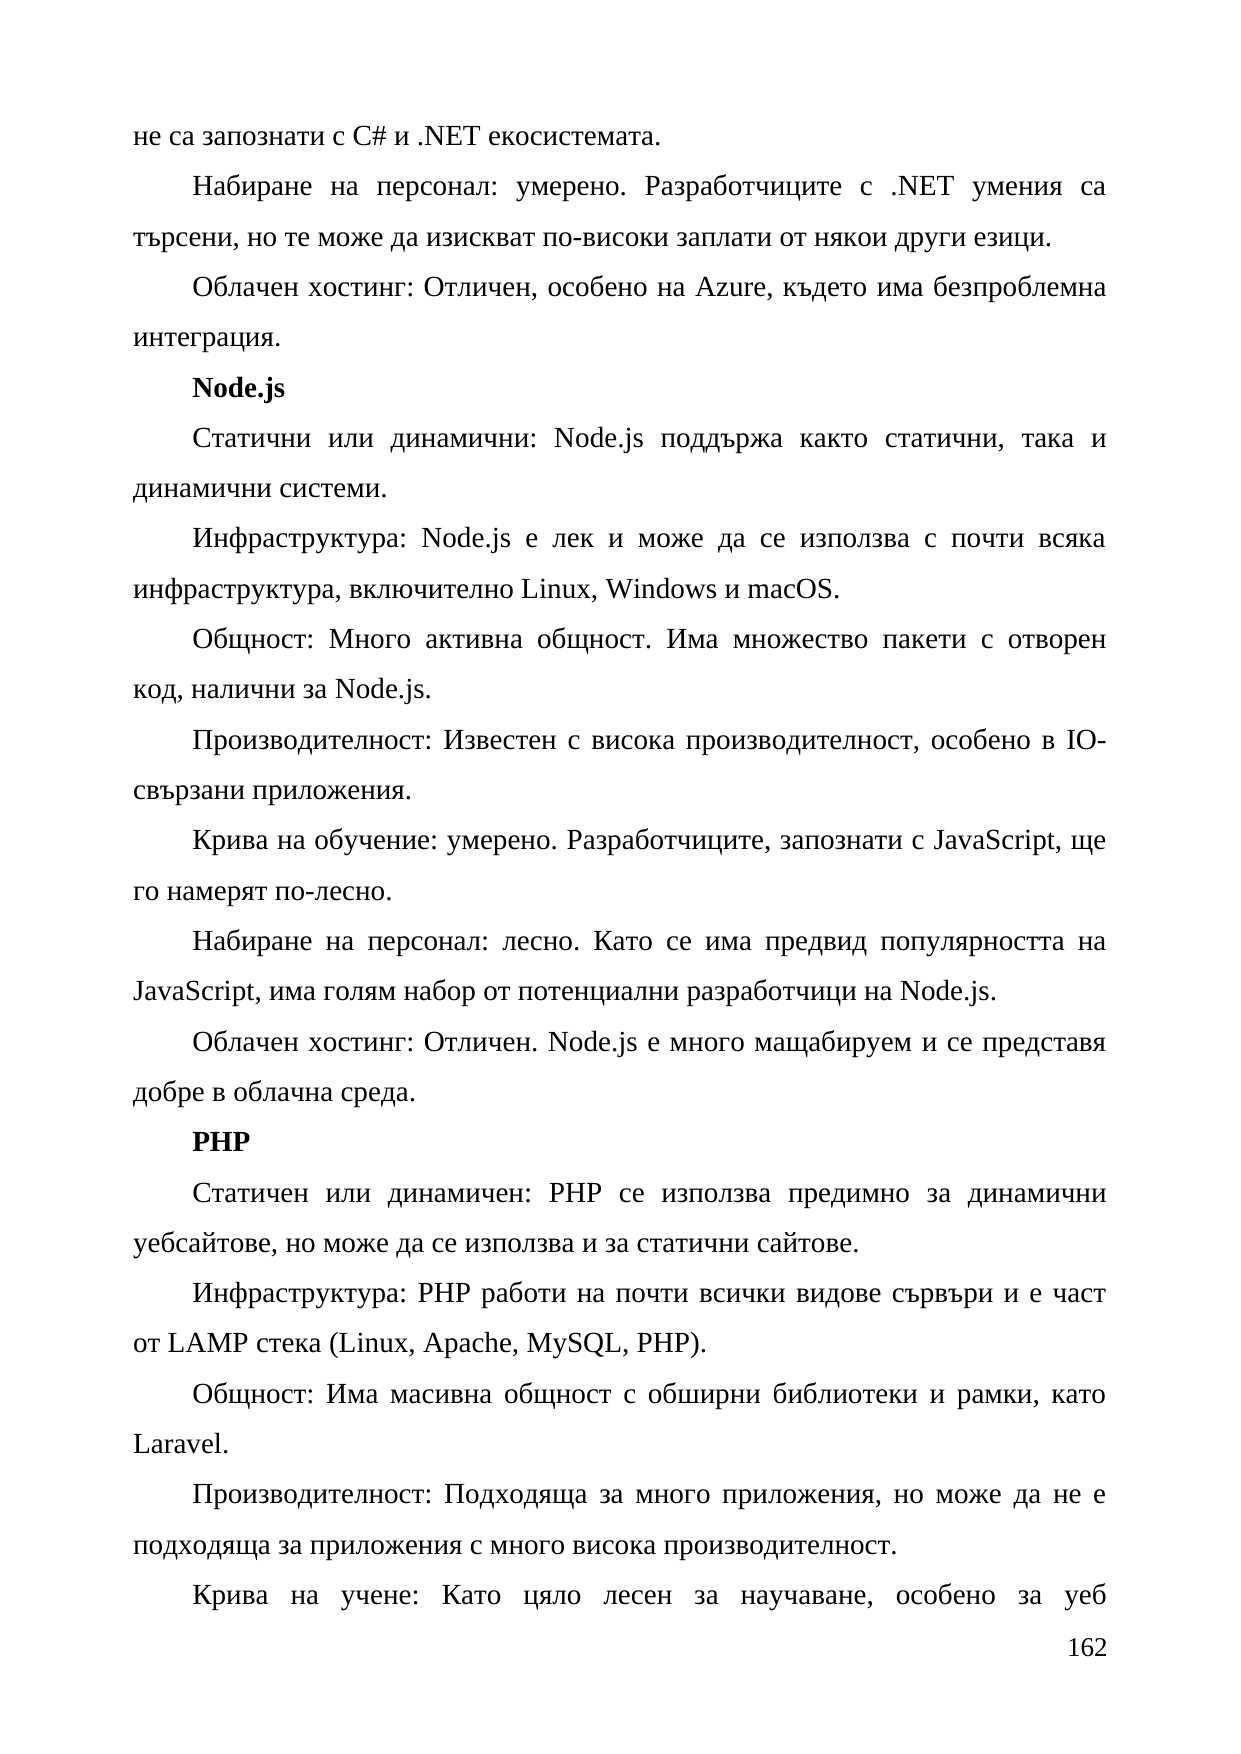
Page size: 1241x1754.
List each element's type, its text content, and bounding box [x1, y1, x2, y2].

text Производителност: Подходяща за много приложения, но може да не е подходяща за приложения с много висока производителност. [133, 1477, 1107, 1560]
text Общност: Има масивна общност с обширни библиотеки и рамки, като Laravel. [133, 1376, 1107, 1460]
text Node.js [133, 370, 1107, 403]
text Инфраструктура: Node.js е лек и може да се използва с почти всяка инфраструктура, включително Linux, Windows и macOS. [133, 521, 1107, 604]
text PHP [133, 1124, 1107, 1158]
text Набиране на персонал: лесно. Като се има предвид популярността на JavaScript, има голям набор от потенциални разработчици на Node.js. [133, 923, 1107, 1007]
text Статични или динамични: Node.js поддържа както статични, така и динамични системи. [133, 420, 1107, 504]
text Крива на обучение: умерено. Разработчиците, запознати с JavaScript, ще го намерят по-лесно. [133, 822, 1107, 906]
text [133, 118, 1107, 152]
text Набиране на персонал: умерено. Разработчиците с .NET умения са търсени, но те може да изискват по-високи заплати от някои други езици. [133, 168, 1107, 252]
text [133, 1577, 1107, 1611]
text Облачен хостинг: Отличен, особено на Azure, където има безпроблемна интеграция. [133, 269, 1107, 353]
text Производителност: Известен с висока производителност, особено в IO-свързани приложения. [133, 722, 1107, 806]
text Общност: Много активна общност. Има множество пакети с отворен код, налични за Node.js. [133, 621, 1107, 705]
text Инфраструктура: PHP работи на почти всички видове сървъри и е част от LAMP стека (Linux, Apache, MySQL, PHP). [133, 1275, 1107, 1359]
text Облачен хостинг: Отличен. Node.js е много мащабируем и се представя добре в облачна среда. [133, 1024, 1107, 1108]
text Статичен или динамичен: PHP се използва предимно за динамични уебсайтове, но може да се използва и за статични сайтове. [133, 1175, 1107, 1258]
